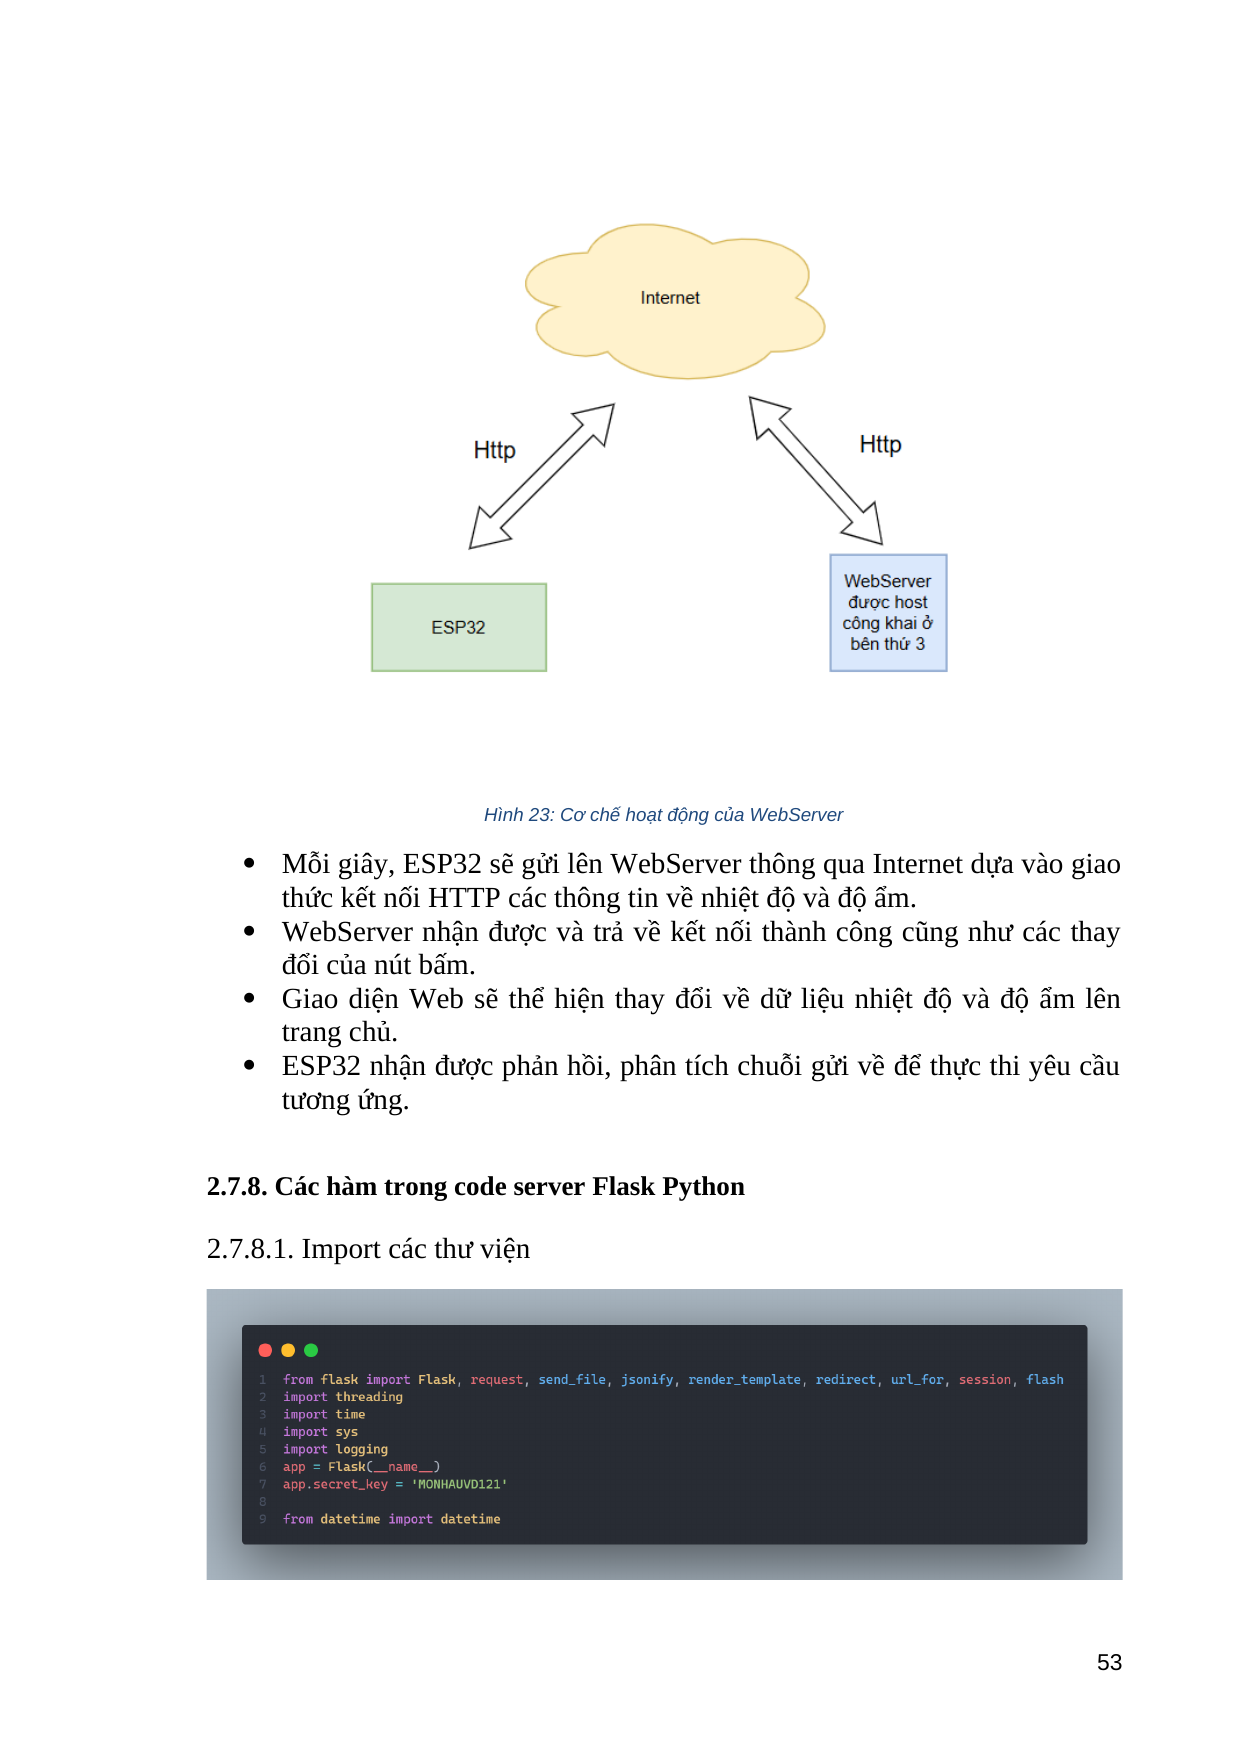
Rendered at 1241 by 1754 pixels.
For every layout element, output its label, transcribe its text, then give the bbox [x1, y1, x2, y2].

list Mỗi giây, ESP32 sẽ gửi lên WebServer thông qua Internet dựa vào giao thức kết nối HTTP các thông tin về nhiệt độ và độ ẩm. [244, 847, 1122, 914]
list WebServer nhận được và trả về kết nối thành công cũng như các thay đổi của nút bấm. [244, 914, 1122, 981]
subtitle 2.7.8.1. Import các thư viện [207, 1231, 1122, 1264]
list ESP32 nhận được phản hồi, phân tích chuỗi gửi về để thực thi yêu cầu tương ứng. [244, 1048, 1122, 1115]
subtitle 2.7.8. Các hàm trong code server Flask Python [207, 1171, 1122, 1202]
list Giao diện Web sẽ thể hiện thay đổi về dữ liệu nhiệt độ và độ ẩm lên trang chủ. [244, 981, 1122, 1048]
picture [206, 1289, 1123, 1580]
picture [206, 147, 1123, 801]
text Hình 23: Cơ chế hoạt động của WebServer [207, 804, 1122, 826]
